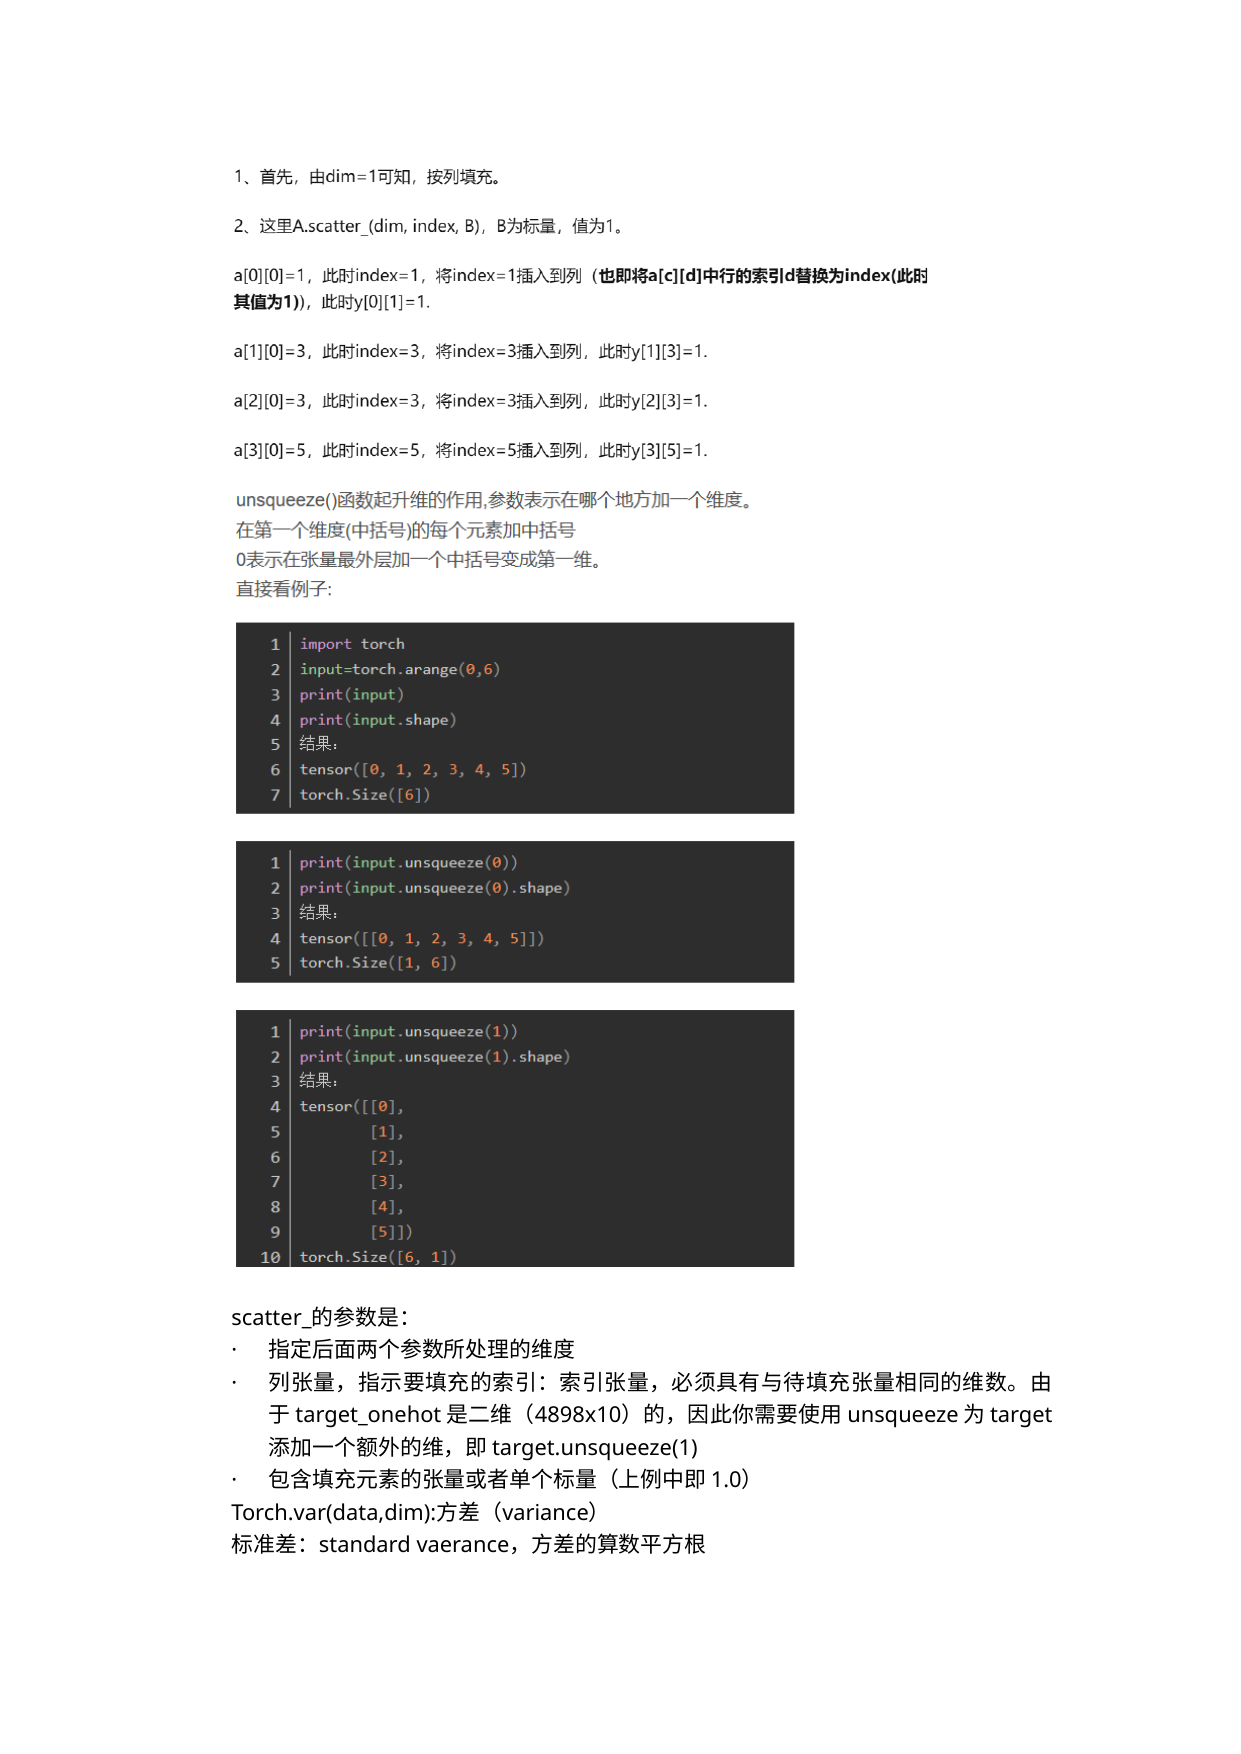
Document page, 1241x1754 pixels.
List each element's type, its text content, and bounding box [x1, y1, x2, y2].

list 包含填充元素的张量或者单个标量（上例中即1.0） [231, 1462, 1053, 1494]
text Torch.var(data,dim):方差（variance） [231, 1494, 1053, 1527]
text 标准差：standard vaerance，方差的算数平方根 [231, 1527, 1053, 1559]
list 指定后面两个参数所处理的维度 [231, 1332, 1053, 1364]
list 列张量，指示要填充的索引：索引张量，必须具有与待填充张量相同的维数。由于target_onehot是二维（4898x10）的，因此你需要使用unsqueeze为target添加一个额外的维，即target.unsqueeze(1) [231, 1364, 1053, 1462]
text scatter_的参数是： [231, 1299, 1053, 1332]
